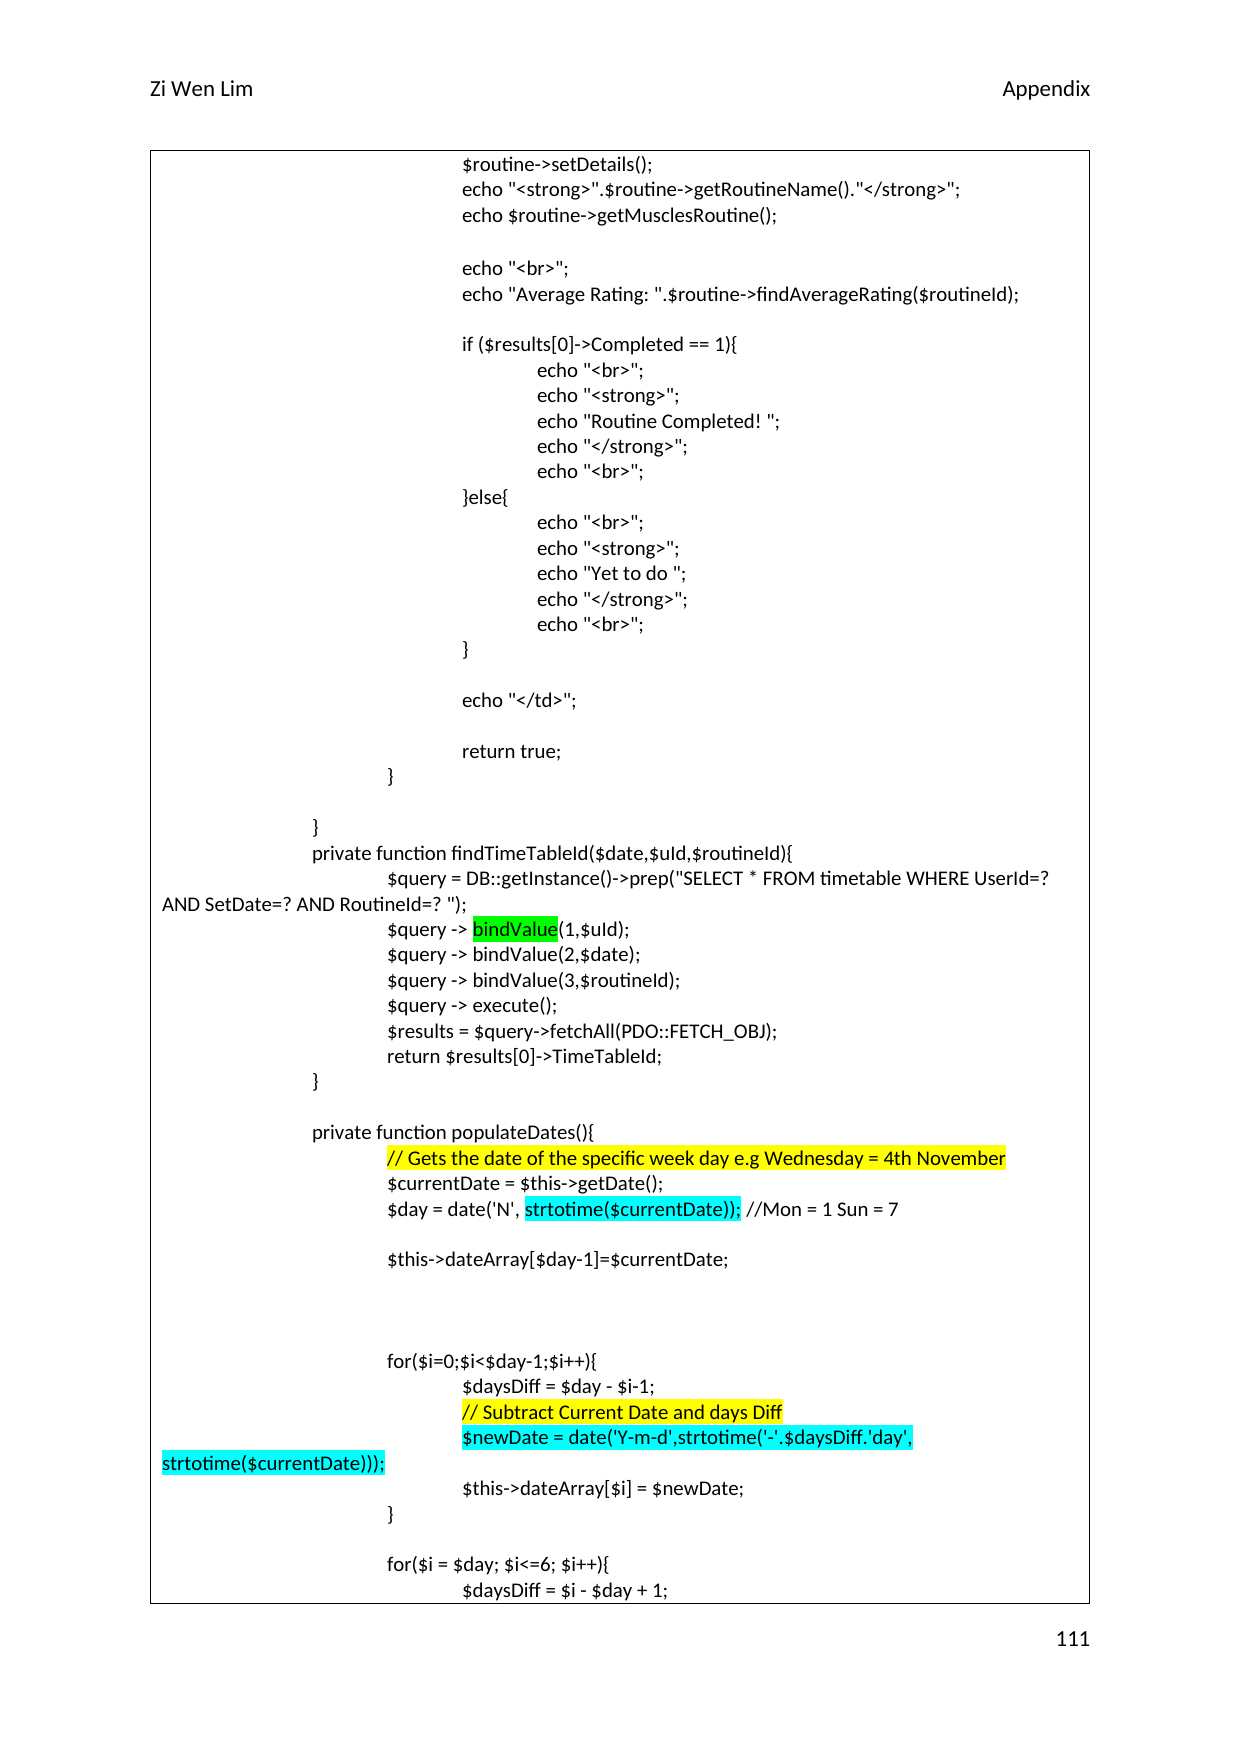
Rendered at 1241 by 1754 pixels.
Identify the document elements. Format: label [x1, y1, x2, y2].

table_cell [151, 151, 1089, 1602]
